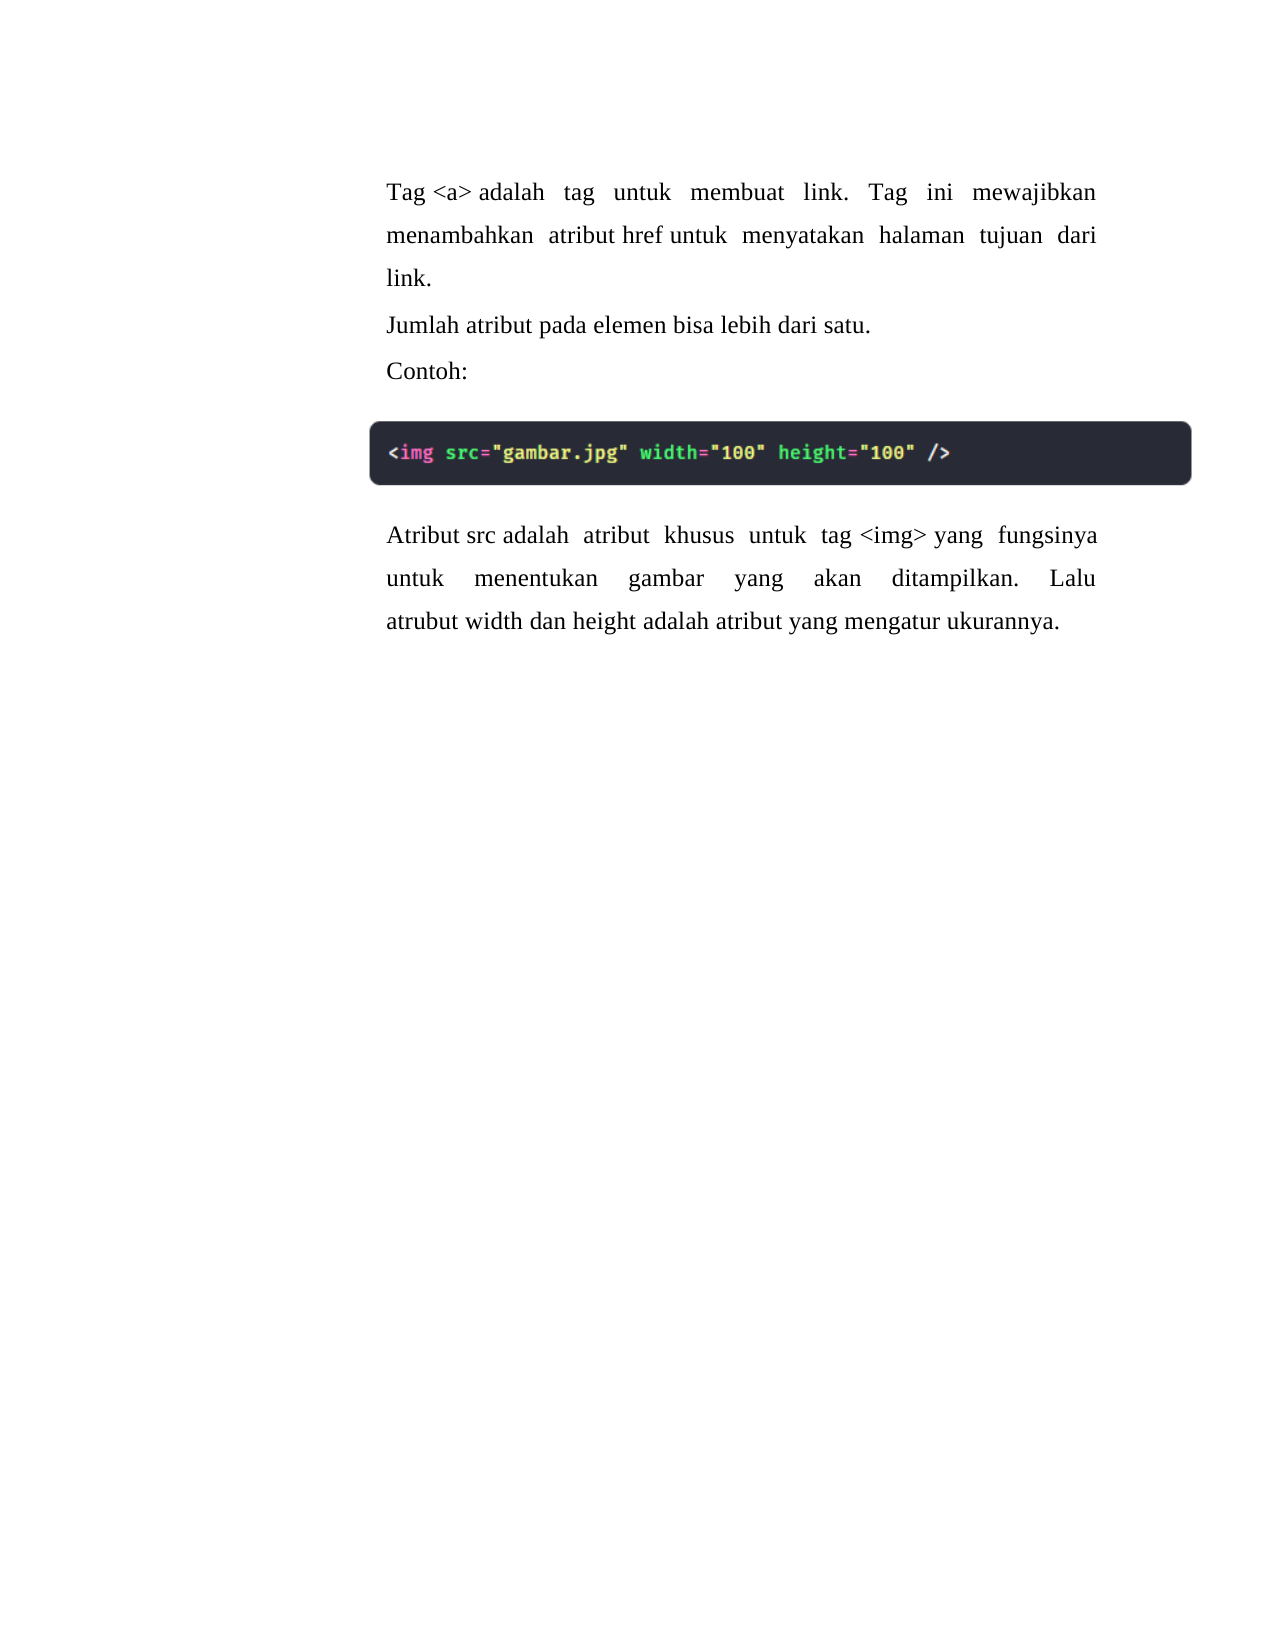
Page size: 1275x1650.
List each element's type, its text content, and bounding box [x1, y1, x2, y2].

text Atribut src adalah atribut khusus untuk tag <img> yang fungsinya untuk menentukan gambar yang akan ditampilkan. Lalu atrubut width dan height adalah atribut yang mengatur ukurannya. [386, 592, 1098, 635]
text Tag <a> adalah tag untuk membuat link. Tag ini mewajibkan menambahkan atribut href untuk menyatakan halaman tujuan dari link. [386, 177, 1098, 292]
text Atribut src adalah atribut khusus untuk tag <img> yang fungsinya untuk menentukan gambar yang akan ditampilkan. Lalu atrubut width dan height adalah atribut yang mengatur ukurannya. [386, 520, 1098, 563]
picture [348, 402, 1228, 503]
text Contoh: [311, 356, 1098, 385]
text Jumlah atribut pada elemen bisa lebih dari satu. [311, 310, 1098, 338]
